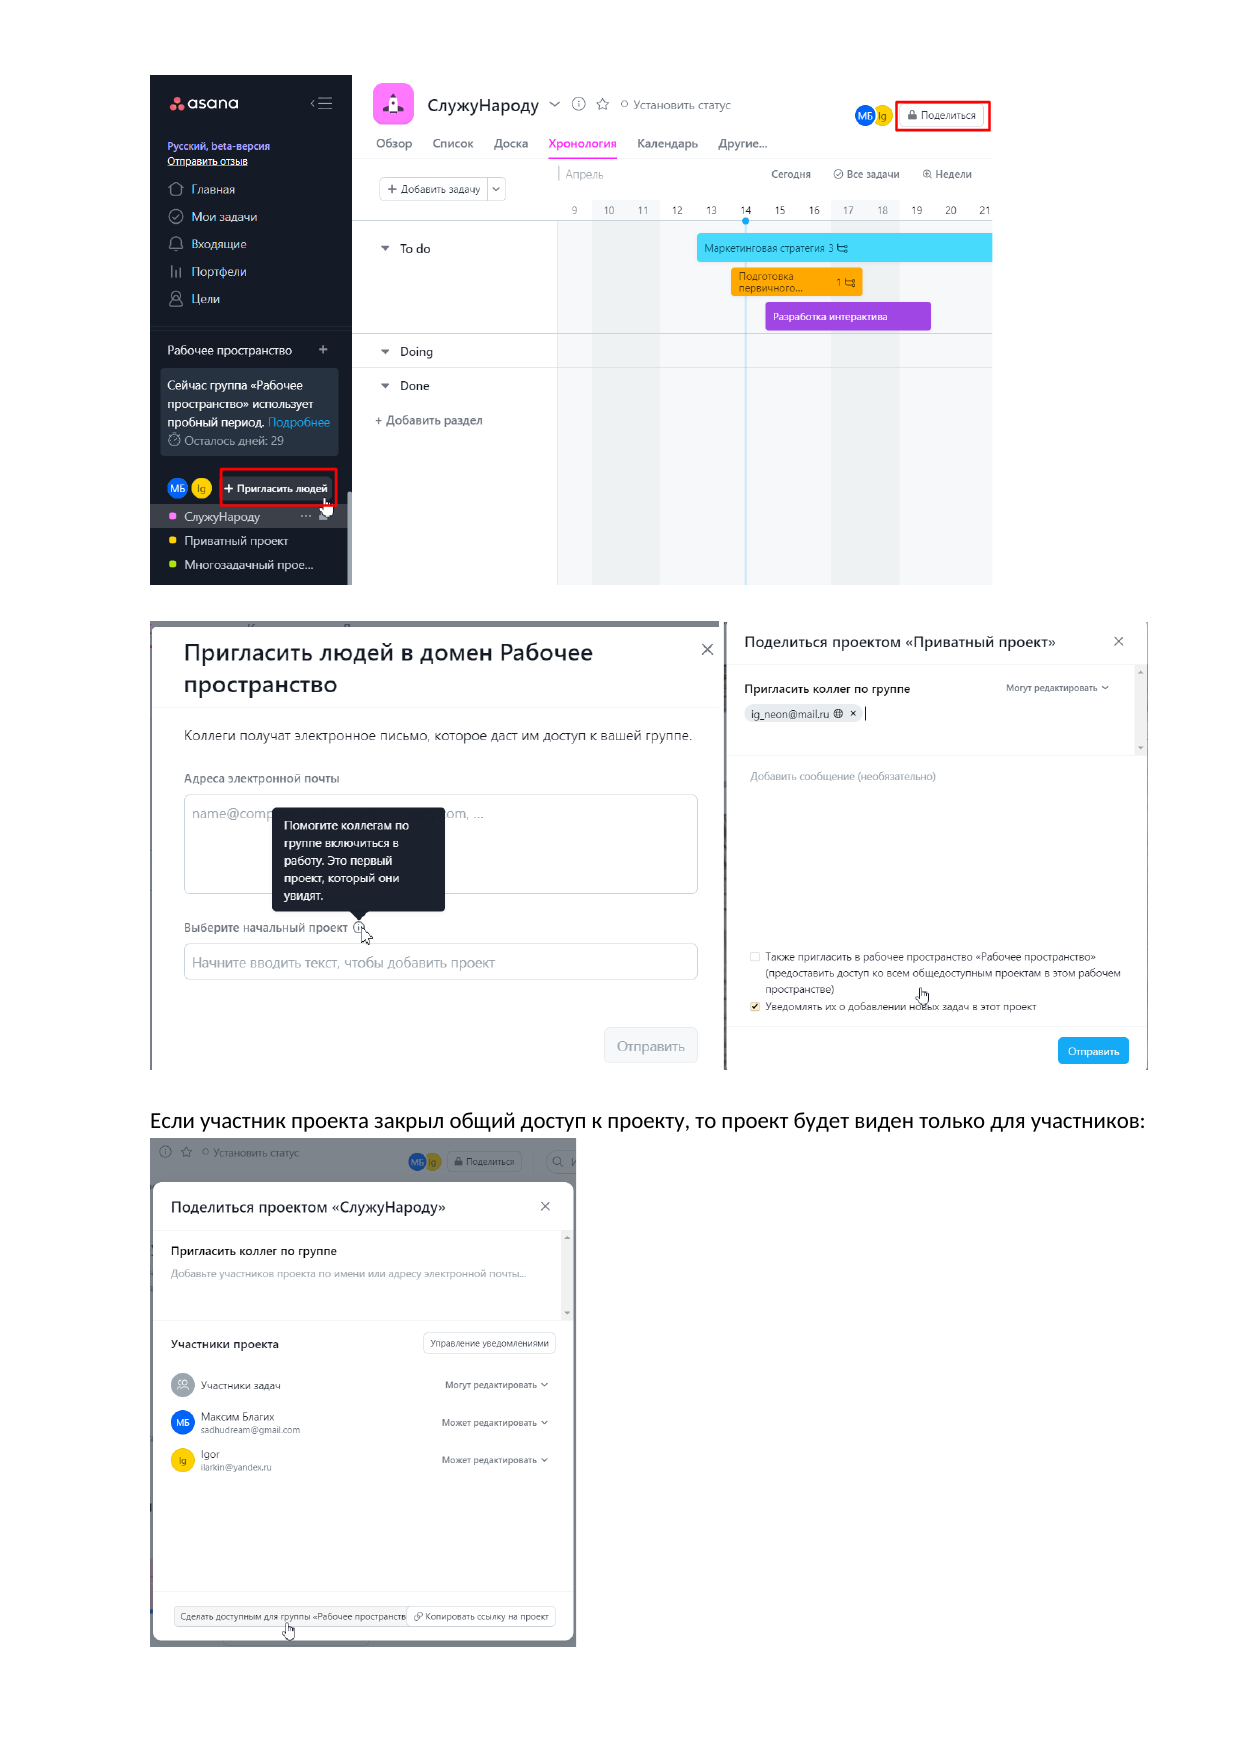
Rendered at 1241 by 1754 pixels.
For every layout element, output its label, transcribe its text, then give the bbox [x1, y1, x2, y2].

picture [150, 621, 719, 1070]
picture [723, 622, 1148, 1070]
picture [150, 75, 993, 585]
list Если участник проекта закрыл общий доступ к проекту, то проект будет виден только для участников: [150, 1106, 1165, 1134]
picture [150, 1138, 577, 1647]
